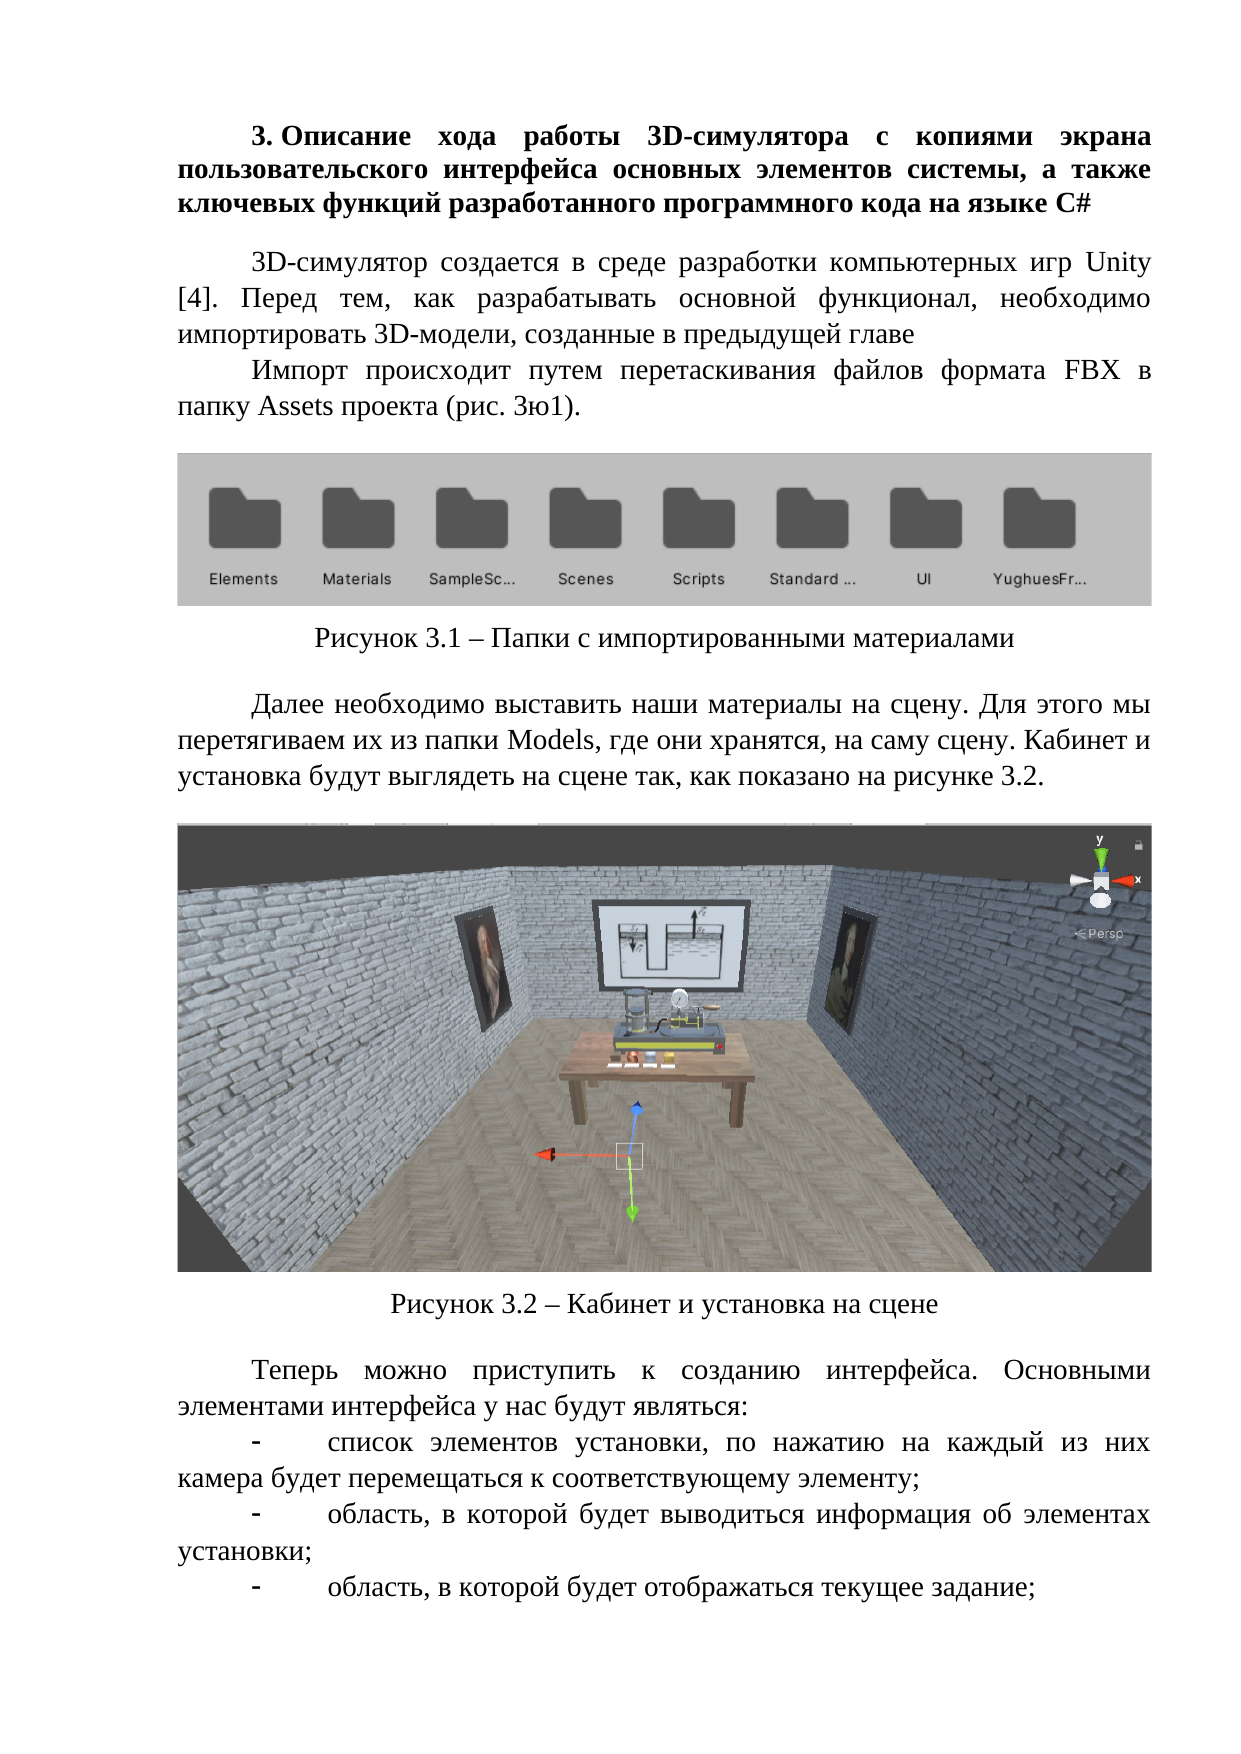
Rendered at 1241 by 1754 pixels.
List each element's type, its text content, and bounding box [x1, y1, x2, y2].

text Теперь можно приступить к созданию интерфейса. Основными элементами интерфейса у нас будут являться: [177, 1352, 1152, 1421]
list область, в которой будет отображаться текущее задание; [177, 1569, 1152, 1602]
picture [177, 453, 1152, 606]
text Импорт происходит путем перетаскивания файлов формата FBX в папку Assets проекта (рис. 3ю1). [177, 352, 1152, 422]
list область, в которой будет выводиться информация об элементах установки; [177, 1496, 1152, 1566]
subtitle Описание хода работы 3D-симулятора с копиями экрана пользовательского интерфейса основных элементов системы, а также ключевых функций разработанного программного кода на языке C# [177, 118, 1152, 219]
text Рисунок 3.2 – Кабинет и установка на сцене [177, 1286, 1152, 1320]
list список элементов установки, по нажатию на каждый из них камера будет перемещаться к соответствующему элементу; [177, 1424, 1152, 1494]
picture [177, 823, 1152, 1272]
text Далее необходимо выставить наши материалы на сцену. Для этого мы перетягиваем их из папки Models, где они хранятся, на саму сцену. Кабинет и установка будут выглядеть на сцене так, как показано на рисунке 3.2. [177, 686, 1152, 792]
text Рисунок 3.1 – Папки с импортированными материалами [177, 620, 1152, 654]
text 3D-симулятор создается в среде разработки компьютерных игр Unity [4]. Перед тем, как разрабатывать основной функционал, необходимо импортировать 3D-модели, созданные в предыдущей главе [177, 244, 1152, 349]
